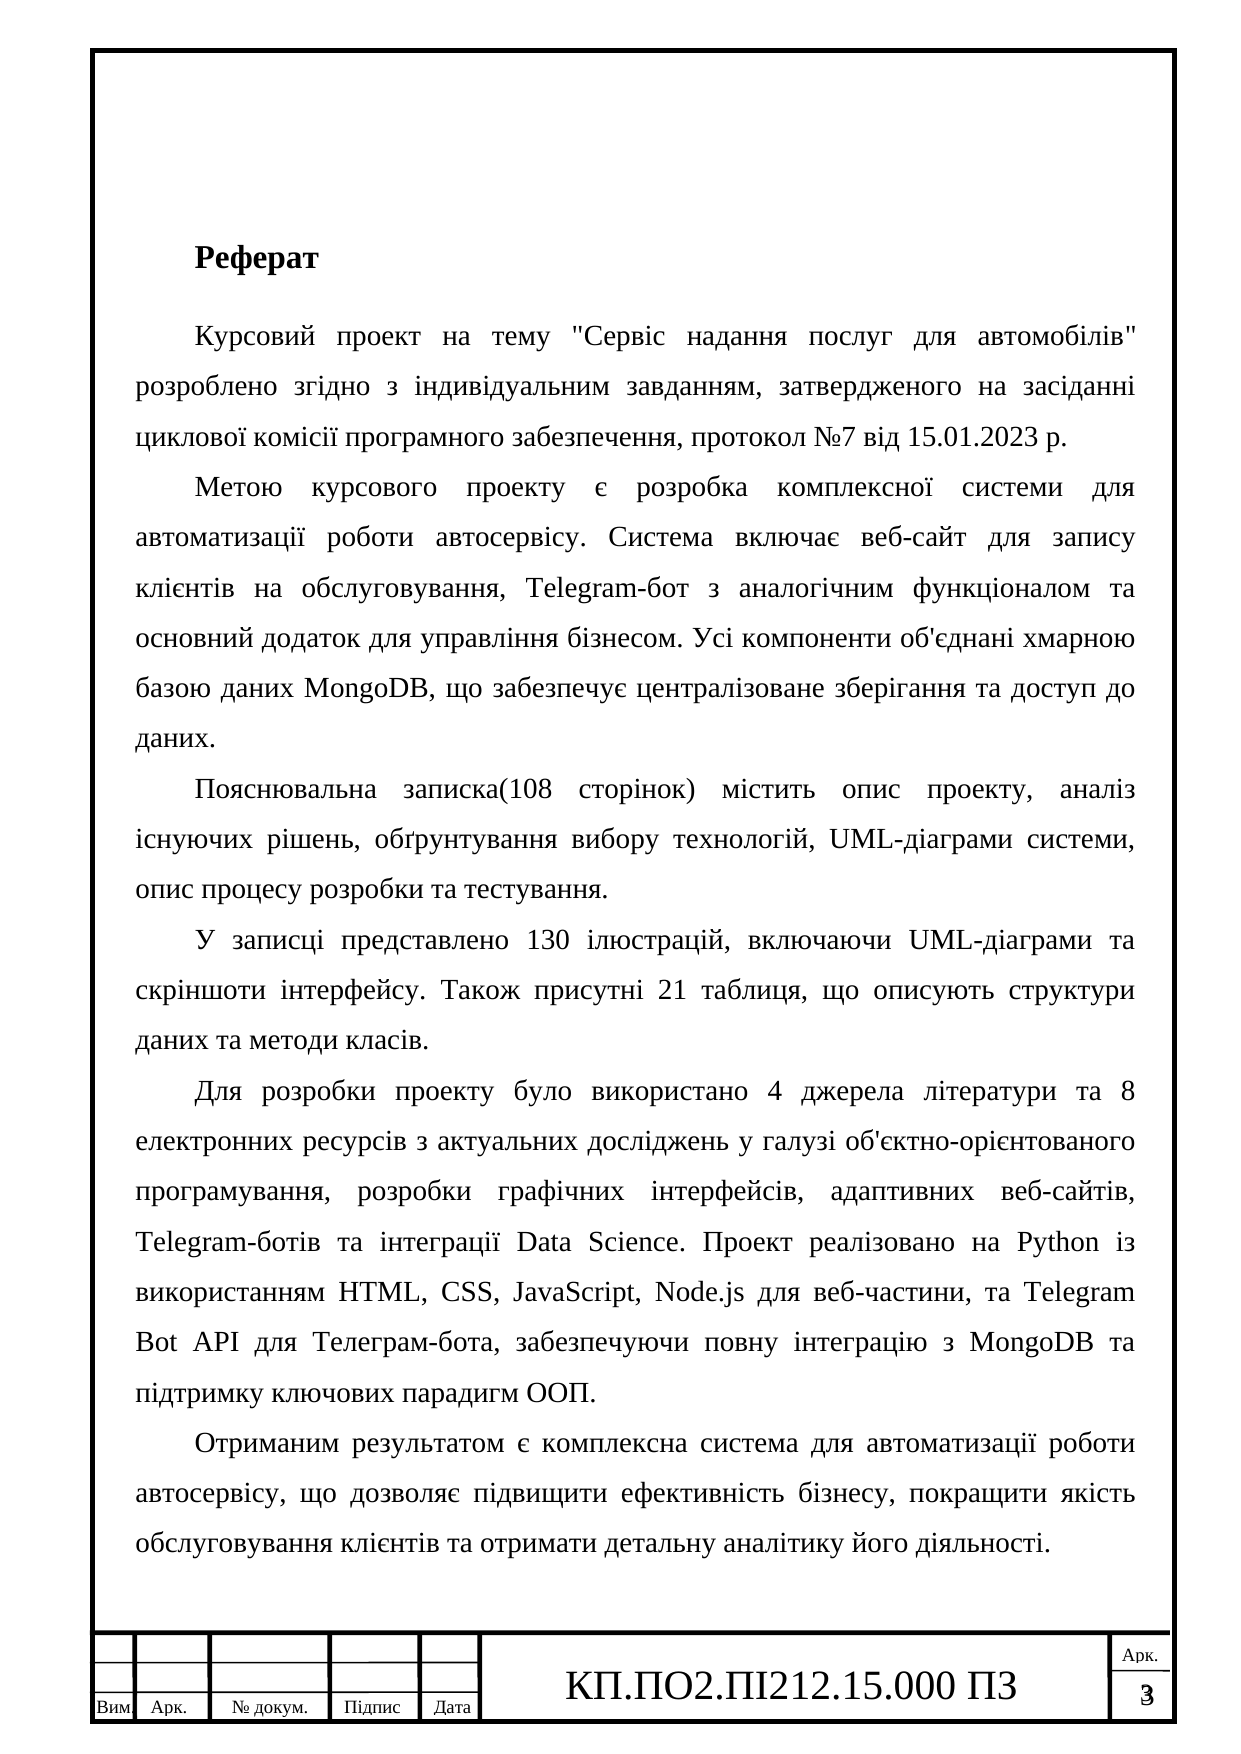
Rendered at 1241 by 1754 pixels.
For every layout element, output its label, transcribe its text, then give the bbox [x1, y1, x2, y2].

text Курсовий проект на тему "Сервіс надання послуг для автомобілів" розроблено згідно з індивідуальним завданням, затвердженого на засіданні циклової комісії програмного забезпечення, протокол №7 від 15.01.2023 р. [135, 318, 1136, 452]
text Для розробки проекту було використано 4 джерела літератури та 8 електронних ресурсів з актуальних досліджень у галузі об'єктно-орієнтованого програмування, розробки графічних інтерфейсів, адаптивних веб-сайтів, Telegram-ботів та інтеграції Data Science. Проект реалізовано на Python із використанням HTML, CSS, JavaScript, Node.js для веб-частини, та Telegram Bot API для Телеграм-бота, забезпечуючи повну інтеграцію з MongoDB та підтримку ключових парадигм ООП. [135, 1073, 1136, 1408]
text Метою курсового проекту є розробка комплексної системи для автоматизації роботи автосервісу. Система включає веб-сайт для запису клієнтів на обслуговування, Telegram-бот з аналогічним функціоналом та основний додаток для управління бізнесом. Усі компоненти об'єднані хмарною базою даних MongoDB, що забезпечує централізоване зберігання та доступ до даних. [135, 469, 1136, 754]
text Отриманим результатом є комплексна система для автоматизації роботи автосервісу, що дозволяє підвищити ефективність бізнесу, покращити якість обслуговування клієнтів та отримати детальну аналітику його діяльності. [135, 1425, 1136, 1559]
text Пояснювальна записка(108 сторінок) містить опис проекту, аналіз існуючих рішень, обґрунтування вибору технологій, UML-діаграми системи, опис процесу розробки та тестування. [135, 771, 1136, 905]
text Реферат [135, 237, 1136, 276]
text У записці представлено 130 ілюстрацій, включаючи UML-діаграми та скріншоти інтерфейсу. Також присутні 21 таблиця, що описують структури даних та методи класів. [135, 922, 1136, 1056]
